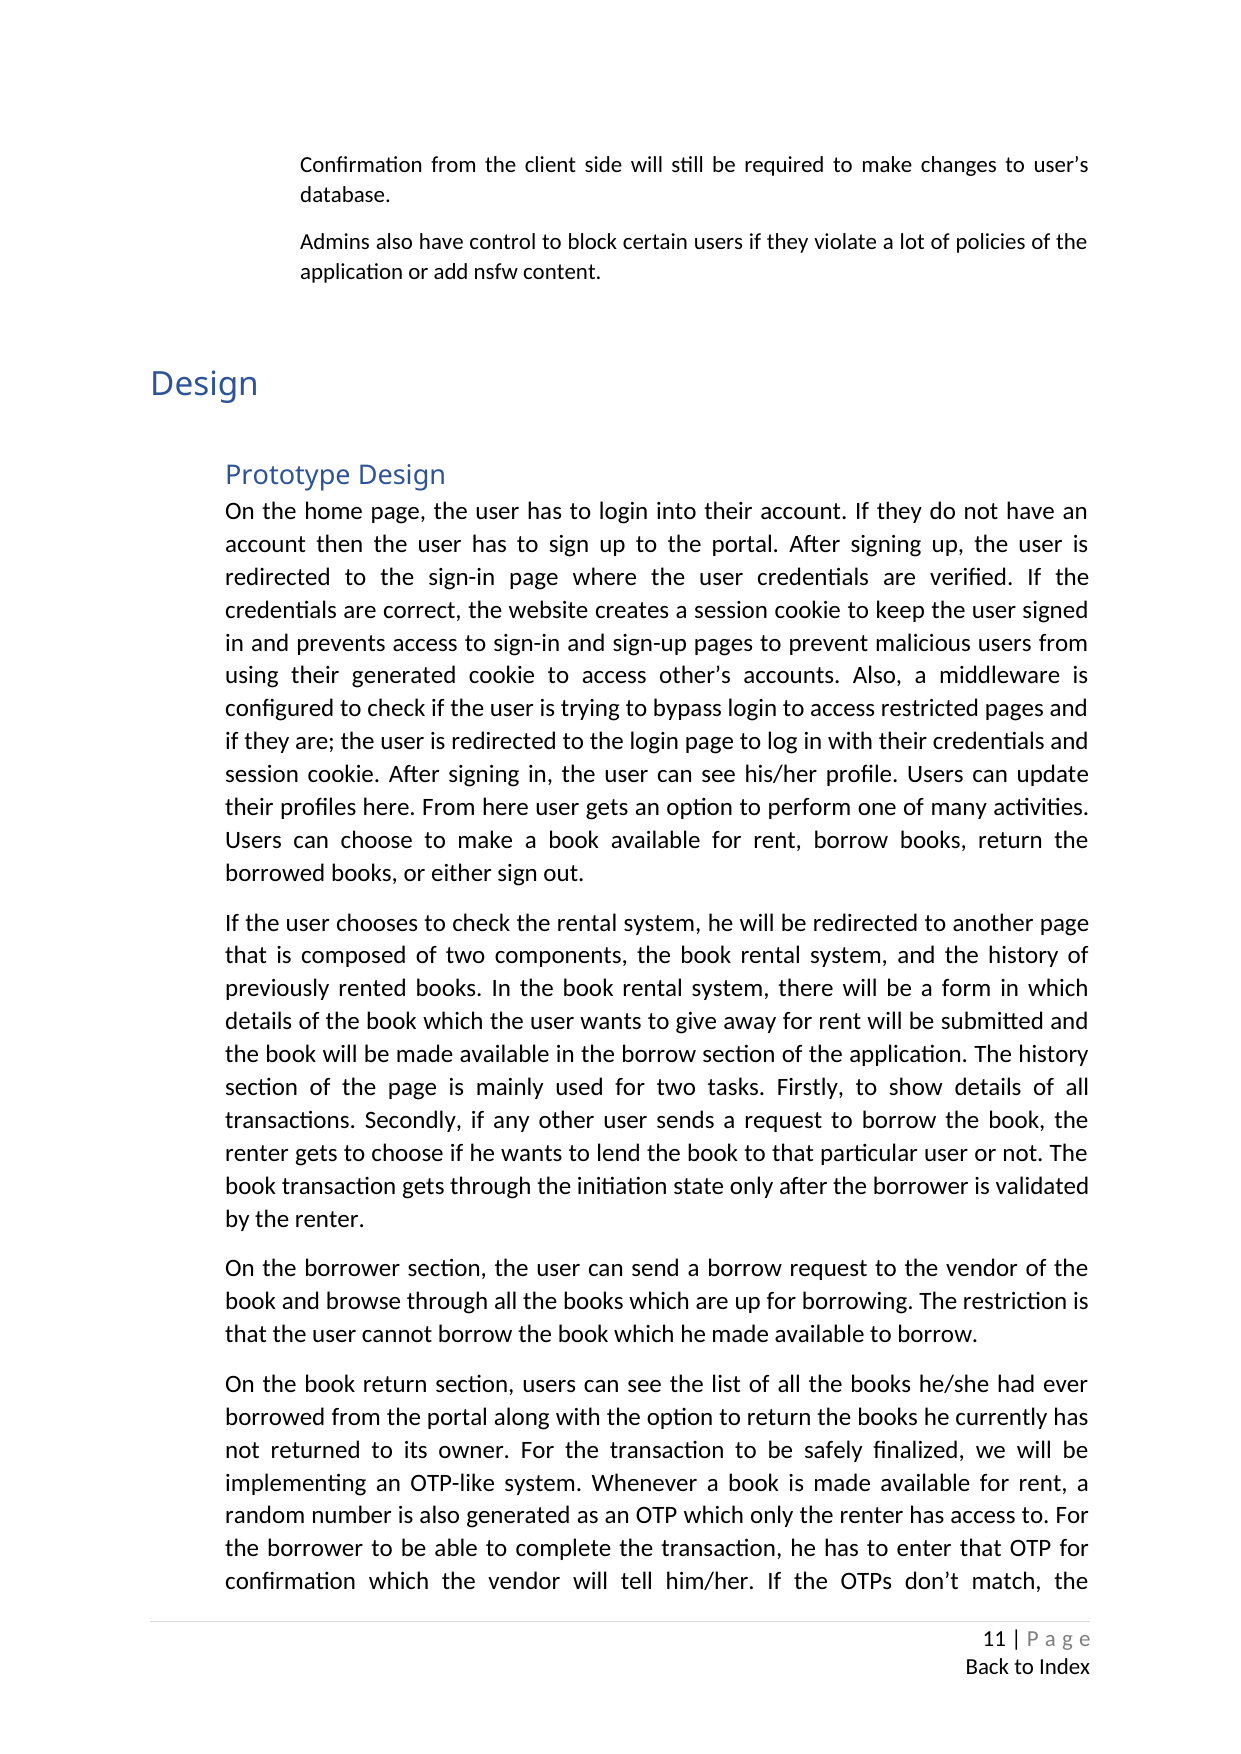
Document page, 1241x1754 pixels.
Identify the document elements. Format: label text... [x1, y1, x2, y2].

subtitle Design [150, 359, 1090, 405]
text Confirmation from the client side will still be required to make changes to user’s database. [300, 150, 1090, 208]
text If the user chooses to check the rental system, he will be redirected to another page that is composed of two components, the book rental system, and the history of previously rented books. In the book rental system, there will be a form in which details of the book which the user wants to give away for rent will be submitted and the book will be made available in the borrow section of the application. The history section of the page is mainly used for two tasks. Firstly, to show details of all transactions. Secondly, if any other user sends a request to borrow the book, the renter gets to choose if he wants to lend the book to that particular user or not. The book transaction gets through the initiation state only after the borrower is validated by the renter. [225, 907, 1090, 1233]
subtitle Prototype Design [150, 455, 1090, 492]
text On the borrower section, the user can send a borrow request to the vendor of the book and browse through all the books which are up for borrowing. The restriction is that the user cannot borrow the book which he made available to borrow. [225, 1252, 1090, 1349]
text On the home page, the user has to login into their account. If they do not have an account then the user has to sign up to the portal. After signing up, the user is redirected to the sign-in page where the user credentials are verified. If the credentials are correct, the website creates a session cookie to keep the user signed in and prevents access to sign-in and sign-up pages to prevent malicious users from using their generated cookie to access other’s accounts. Also, a middleware is configured to check if the user is trying to bypass login to access restricted pages and if they are; the user is redirected to the login page to log in with their credentials and session cookie. After signing in, the user can see his/her profile. Users can update their profiles here. From here user gets an option to perform one of many activities. Users can choose to make a book available for rent, borrow books, return the borrowed books, or either sign out. [225, 495, 1090, 888]
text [225, 1368, 1090, 1596]
text Admins also have control to block certain users if they violate a lot of policies of the application or add nsfw content. [300, 227, 1090, 285]
